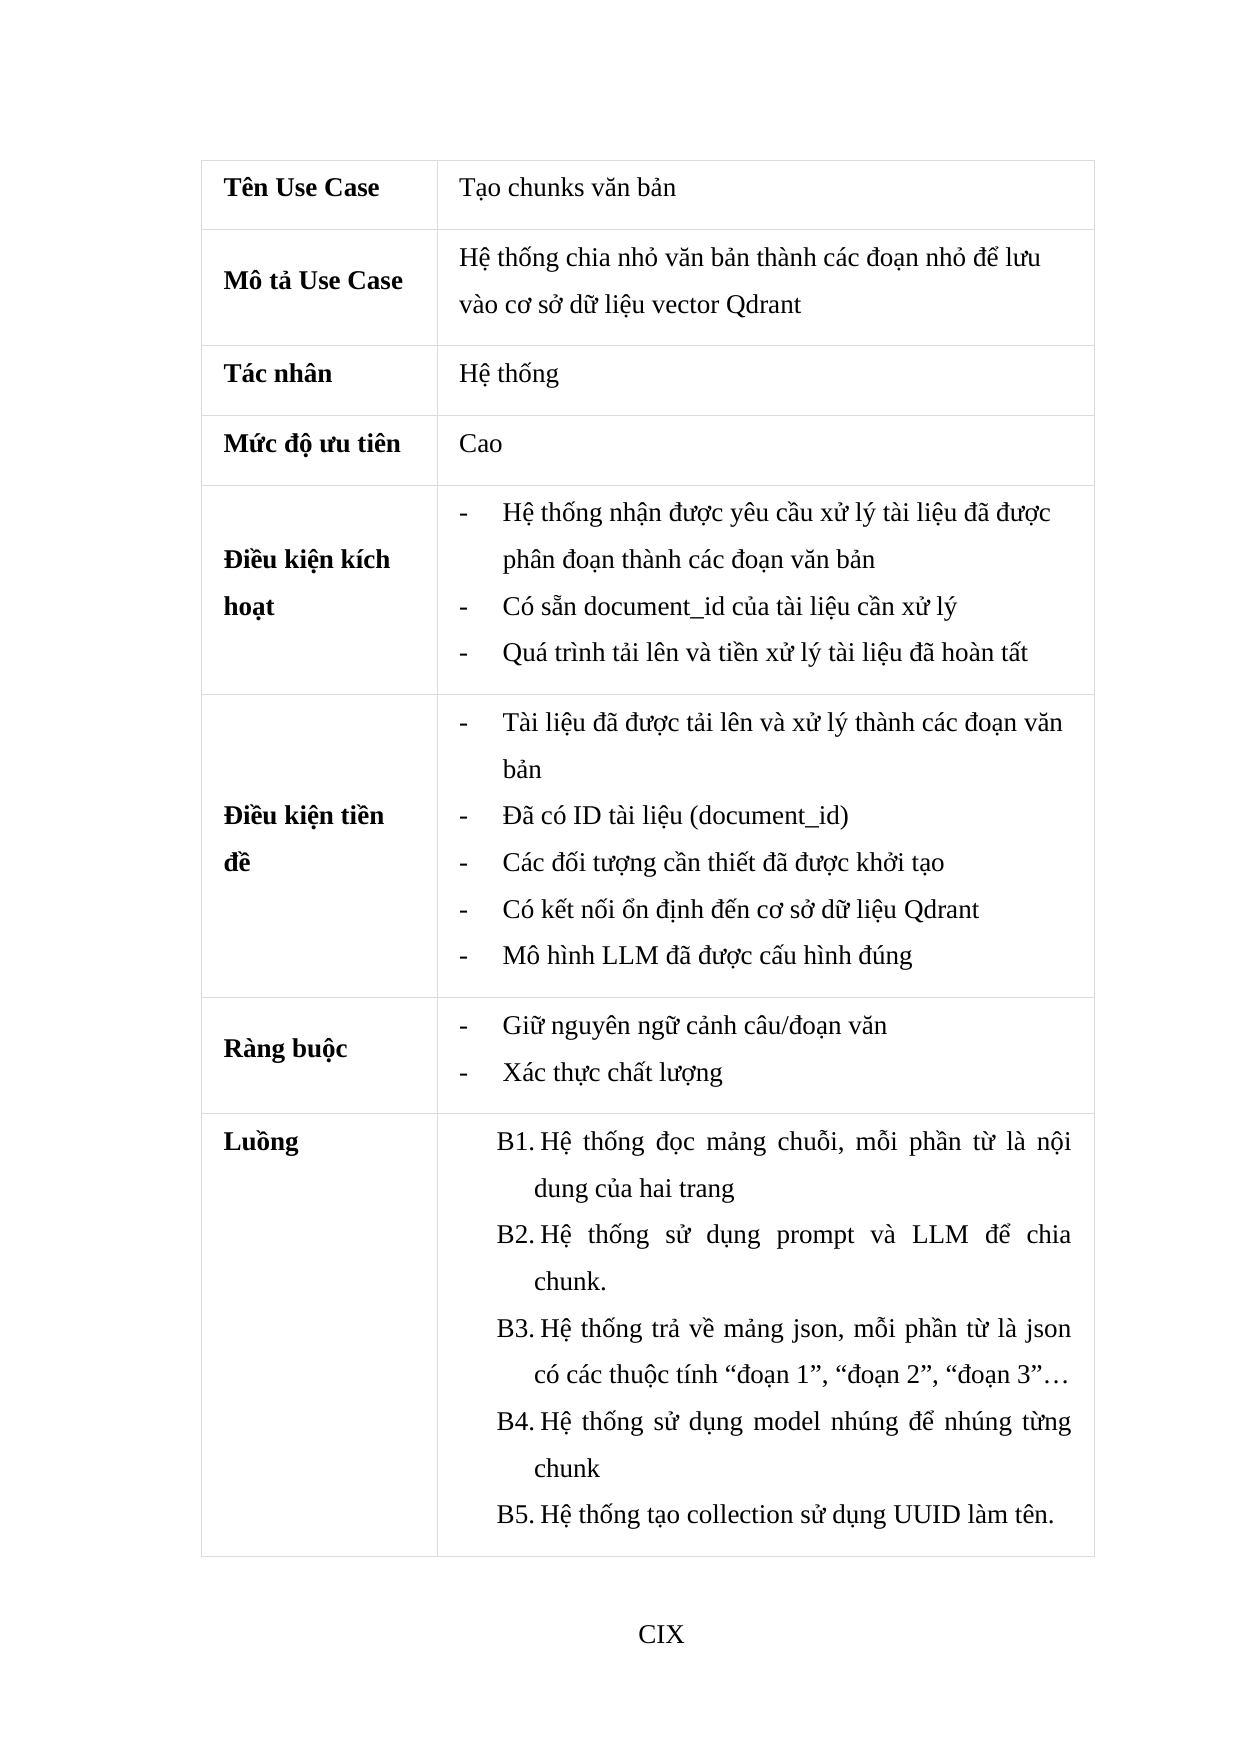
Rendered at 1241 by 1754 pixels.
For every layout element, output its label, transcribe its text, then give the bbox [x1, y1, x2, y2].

table_cell Hệ thống nhận được yêu cầu xử lý tài liệu đã được phân đoạn thành các đoạn văn bản Có sẵn document_id của tài liệu cần xử lý Quá trình tải lên và tiền xử lý tài liệu đã hoàn tất [438, 486, 1094, 694]
table_cell Tài liệu đã được tải lên và xử lý thành các đoạn văn bản Đã có ID tài liệu (document_id) Các đối tượng cần thiết đã được khởi tạo Có kết nối ổn định đến cơ sở dữ liệu Qdrant Mô hình LLM đã được cấu hình đúng [438, 695, 1094, 997]
table_cell Hệ thống chia nhỏ văn bản thành các đoạn nhỏ để lưu vào cơ sở dữ liệu vector Qdrant [438, 230, 1094, 345]
table_cell Luồng [202, 1114, 437, 1556]
table_cell Cao [438, 416, 1094, 484]
table_cell Tác nhân [202, 346, 437, 415]
table_header Tên Use Case [202, 161, 437, 229]
table_cell Ràng buộc [202, 998, 437, 1113]
table_cell Điều kiện tiền đề [202, 695, 437, 997]
table_cell Giữ nguyên ngữ cảnh câu/đoạn văn Xác thực chất lượng [438, 998, 1094, 1113]
table_cell Mô tả Use Case [202, 230, 437, 345]
table_cell Hệ thống [438, 346, 1094, 415]
table_cell Điều kiện kích hoạt [202, 486, 437, 694]
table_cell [438, 1114, 1094, 1556]
table_cell Mức độ ưu tiên [202, 416, 437, 484]
table_header Tạo chunks văn bản [438, 161, 1094, 229]
